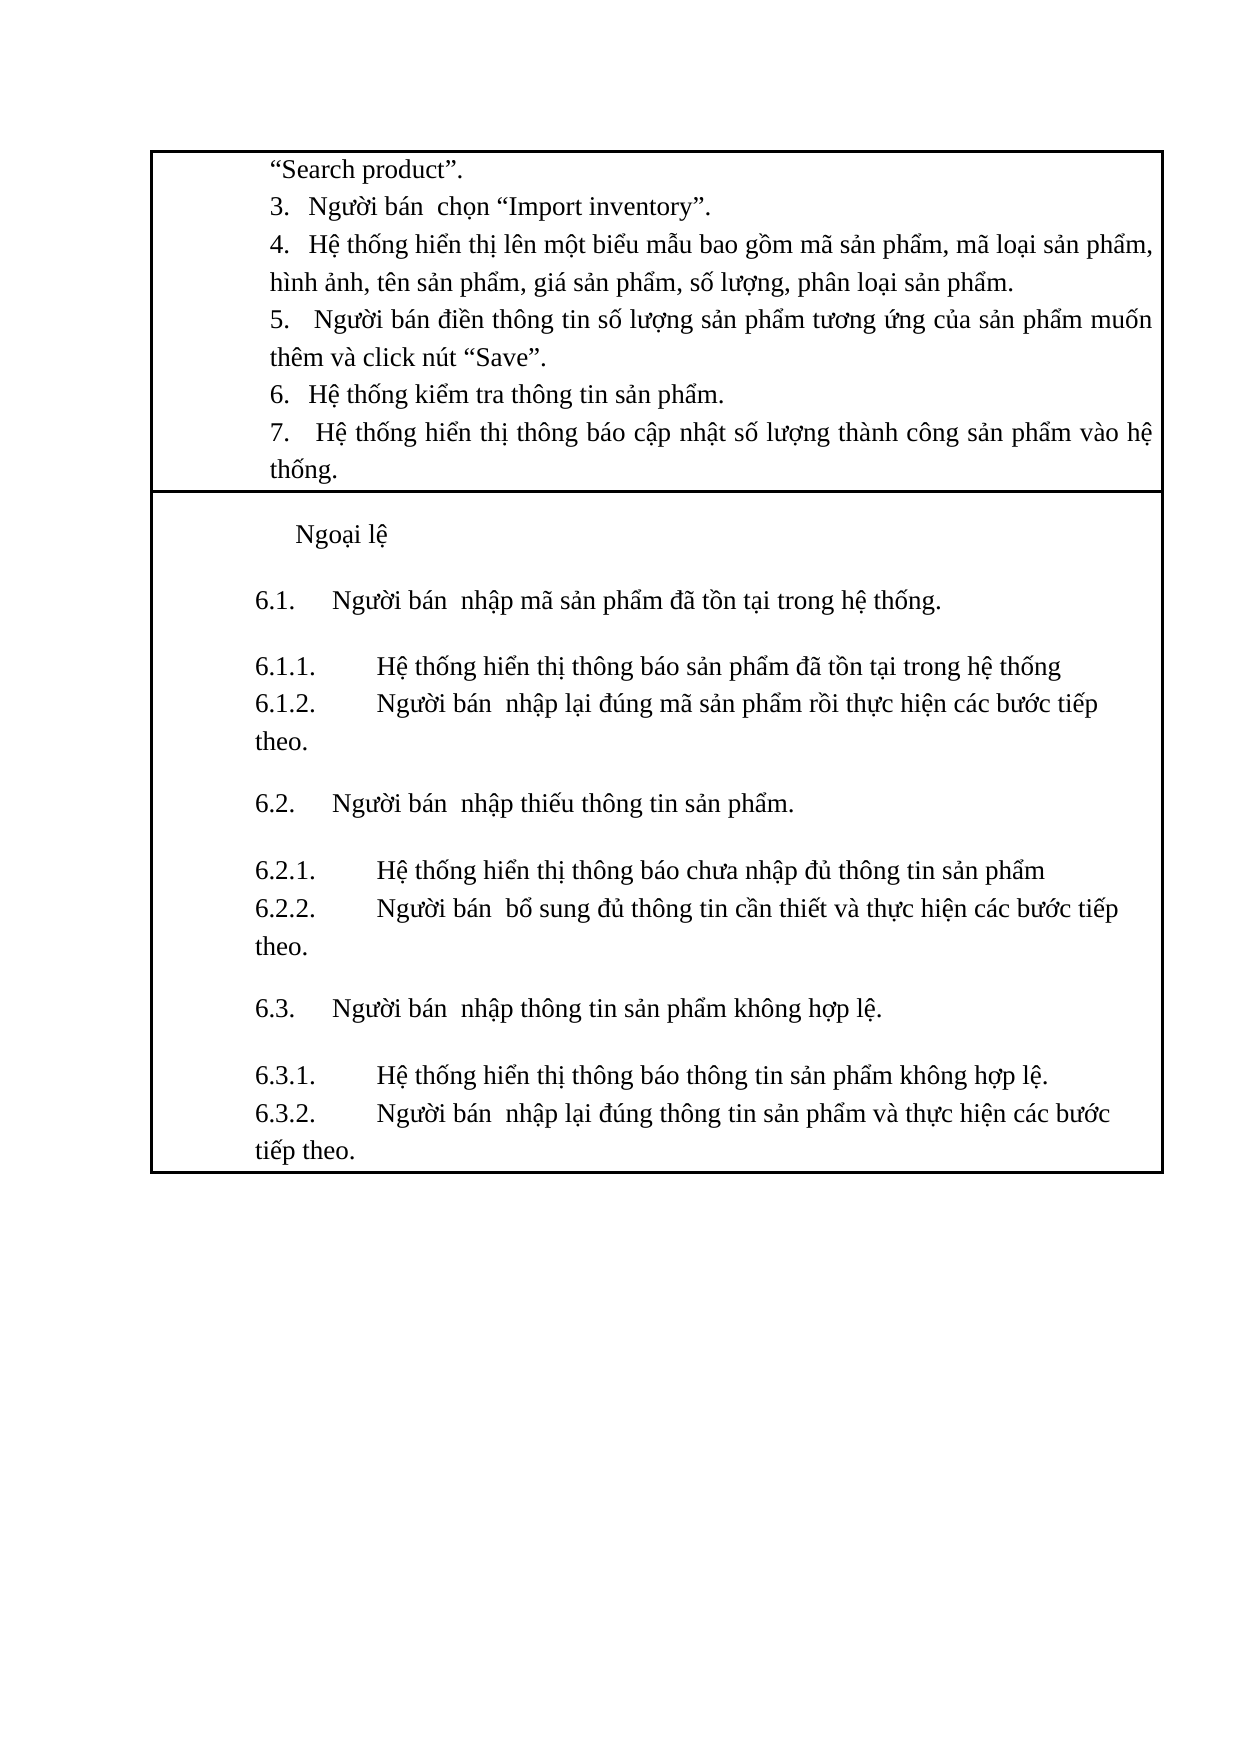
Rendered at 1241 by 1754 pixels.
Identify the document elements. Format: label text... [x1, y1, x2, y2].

table_cell Ngoại lệ 6.1. Người bán nhập mã sản phẩm đã tồn tại trong hệ thống. 6.1.1. Hệ thống hiển thị thông báo sản phẩm đã tồn tại trong hệ thống 6.1.2. Người bán nhập lại đúng mã sản phẩm rồi thực hiện các bước tiếp theo. 6.2. Người bán nhập thiếu thông tin sản phẩm. 6.2.1. Hệ thống hiển thị thông báo chưa nhập đủ thông tin sản phẩm 6.2.2. Người bán bổ sung đủ thông tin cần thiết và thực hiện các bước tiếp theo. 6.3. Người bán nhập thông tin sản phẩm không hợp lệ. 6.3.1. Hệ thống hiển thị thông báo thông tin sản phẩm không hợp lệ. 6.3.2. Người bán nhập lại đúng thông tin sản phẩm và thực hiện các bước tiếp theo. [153, 493, 1161, 1171]
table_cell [153, 153, 1161, 490]
